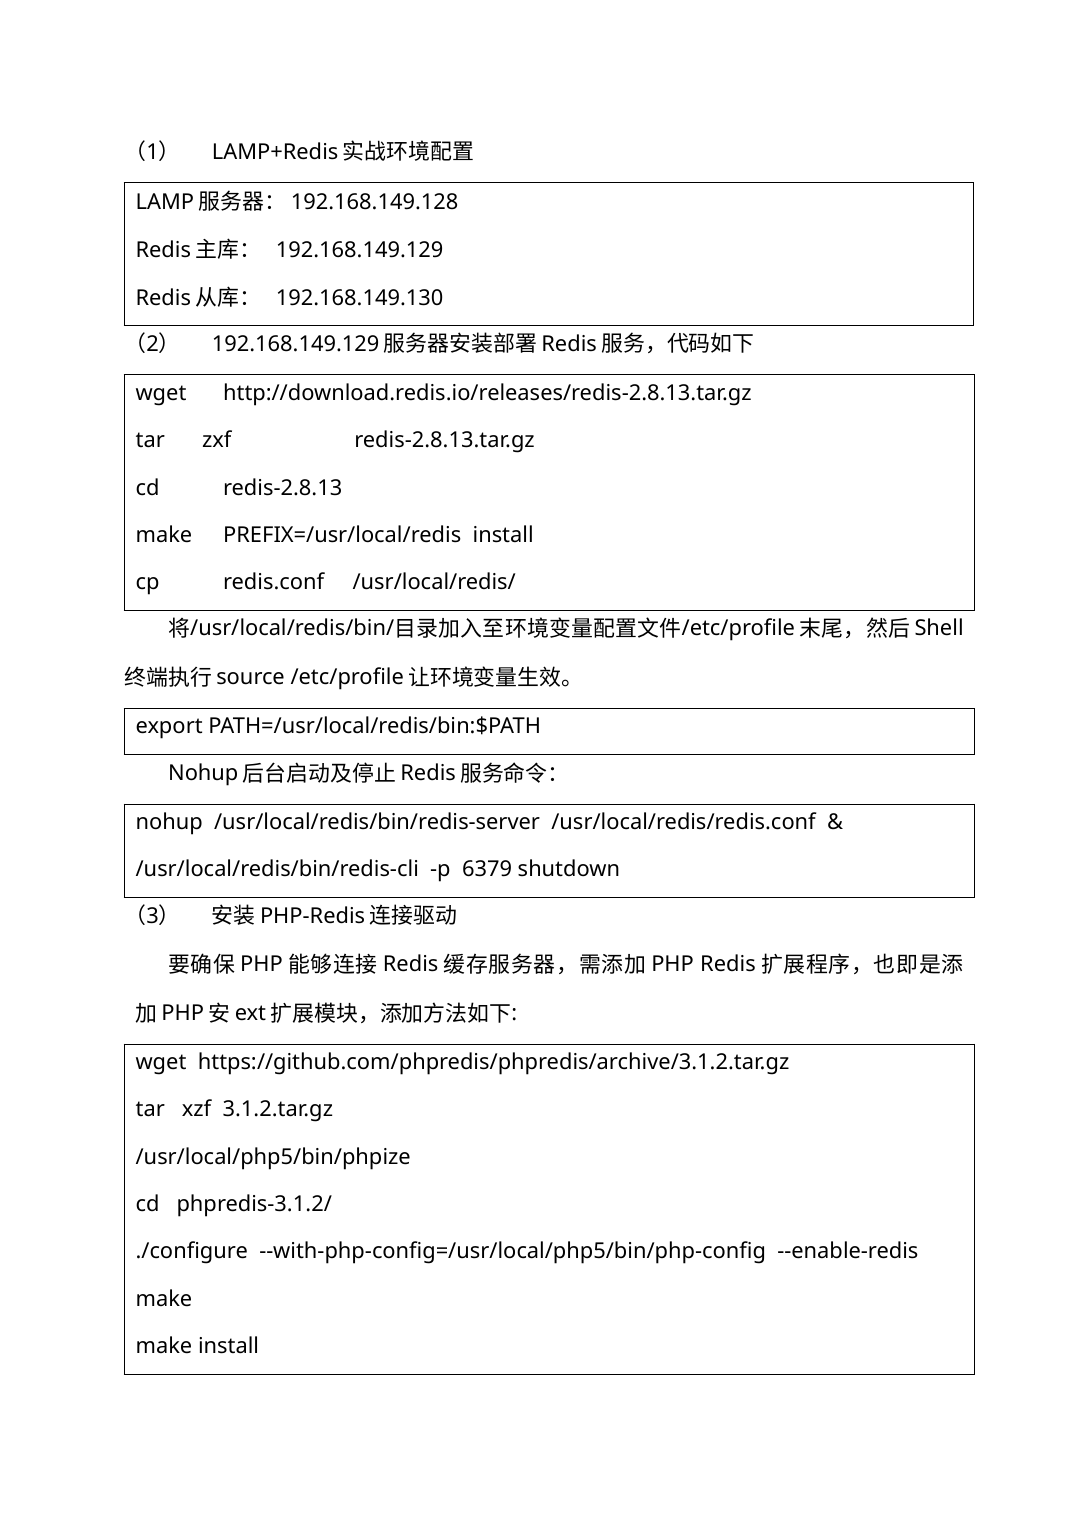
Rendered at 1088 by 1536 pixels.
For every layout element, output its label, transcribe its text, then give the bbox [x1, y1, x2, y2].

list 安装PHP-Redis连接驱动 [124, 898, 963, 931]
text 将/usr/local/redis/bin/目录加入至环境变量配置文件/etc/profile末尾，然后Shell终端执行source /etc/profile让环境变量生效。 [124, 611, 963, 692]
text 要确保PHP能够连接Redis缓存服务器，需添加PHP Redis扩展程序，也即是添加PHP安ext扩展模块，添加方法如下: [135, 946, 963, 1028]
table_header wget http://download.redis.io/releases/redis-2.8.13.tar.gz tar zxf redis-2.8.13.tar.gz cd redis-2.8.13 make PREFIX=/usr/local/redis install cp redis.conf /usr/local/redis/ [125, 375, 974, 610]
table_header LAMP服务器： 192.168.149.128 Redis主库： 192.168.149.129 Redis从库： 192.168.149.130 [125, 183, 973, 325]
text Nohup后台启动及停止Redis服务命令： [124, 755, 963, 788]
list LAMP+Redis实战环境配置 [124, 134, 963, 166]
list 192.168.149.129服务器安装部署Redis服务，代码如下 [124, 326, 963, 358]
table_header nohup /usr/local/redis/bin/redis-server /usr/local/redis/redis.conf & /usr/local/redis/bin/redis-cli -p 6379 shutdown [125, 805, 974, 897]
table_header export PATH=/usr/local/redis/bin:$PATH [125, 709, 974, 754]
table_header wget https://github.com/phpredis/phpredis/archive/3.1.2.tar.gz tar xzf 3.1.2.tar.gz /usr/local/php5/bin/phpize cd phpredis-3.1.2/ ./configure --with-php-config=/usr/local/php5/bin/php-config --enable-redis make make install [125, 1045, 974, 1374]
